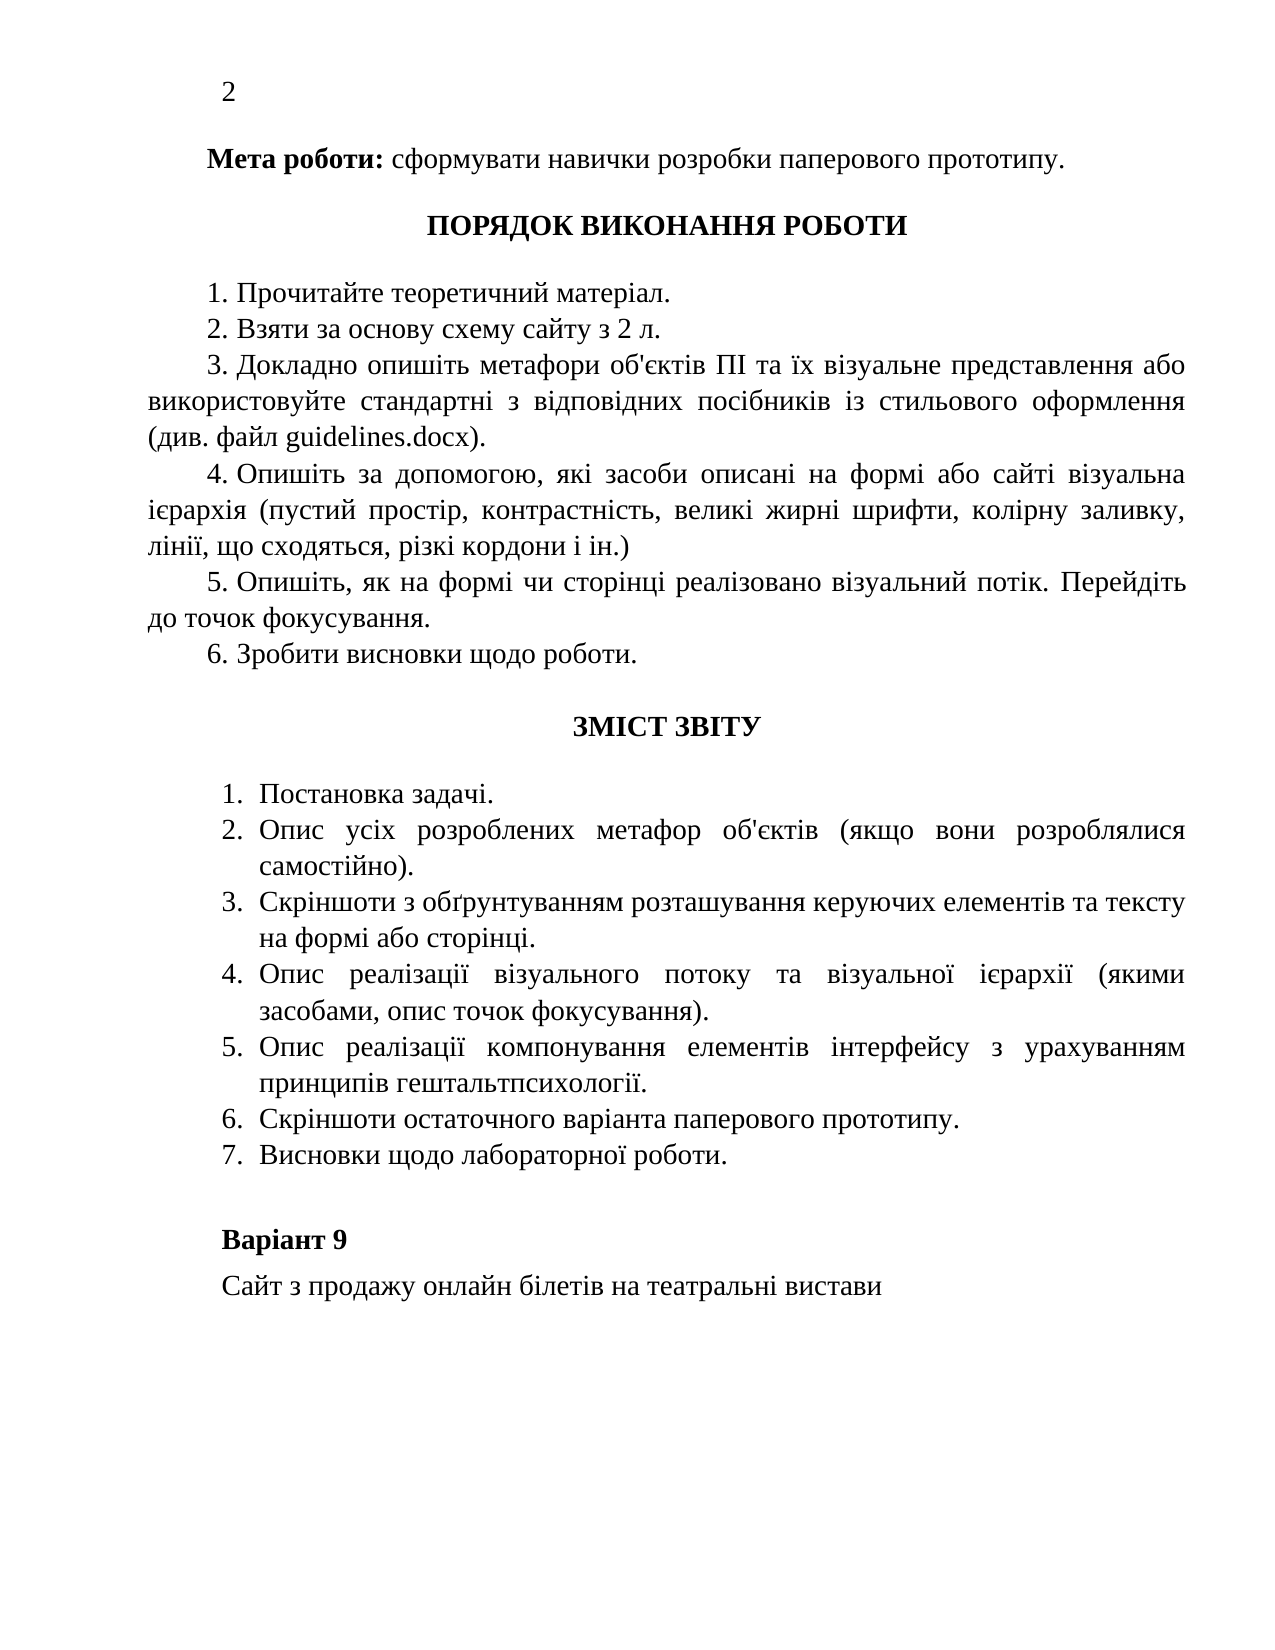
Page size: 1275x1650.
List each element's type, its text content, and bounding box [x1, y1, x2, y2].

list Прочитайте теоретичний матеріал. [148, 275, 1186, 308]
text Сайт з продажу онлайн білетів на театральні вистави [148, 1268, 1186, 1302]
list Опис реалізації компонування елементів інтерфейсу з урахуванням принципів гештальтпсихології. [221, 1029, 1186, 1098]
list Скріншоти остаточного варіанта паперового прототипу. [221, 1101, 1186, 1135]
text Мета роботи: cформувати навички розробки паперового прототипу. [148, 141, 1186, 174]
list Докладно опишіть метафори об'єктів ПІ та їх візуальне представлення або використовуйте стандартні з відповідних посібників із стильового оформлення (див. файл guidelines.docx). [148, 347, 1186, 453]
list Висновки щодо лабораторної роботи. [221, 1137, 1186, 1171]
list Опишіть за допомогою, які засоби описані на формі або сайті візуальна ієрархія (пустий простір, контрастність, великі жирні шрифти, колірну заливку, лінії, що сходяться, різкі кордони і ін.) [148, 456, 1186, 562]
list Скріншоти з обґрунтуванням розташування керуючих елементів та тексту на формі або сторінці. [221, 884, 1186, 954]
list Постановка задачі. [221, 776, 1186, 809]
text Зміст звіту [148, 709, 1186, 742]
list Зробити висновки щодо роботи. [148, 636, 1186, 670]
list Опишіть, як на формі чи сторінці реалізовано візуальний потік. Перейдіть до точок фокусування. [148, 564, 1186, 634]
text Порядок виконання роботи [148, 208, 1186, 241]
list Опис усіх розроблених метафор об'єктів (якщо вони розроблялися самостійно). [221, 812, 1186, 882]
list Опис реалізації візуального потоку та візуальної ієрархії (якими засобами, опис точок фокусування). [221, 957, 1186, 1026]
list Взяти за основу схему сайту з 2 л. [148, 311, 1186, 345]
text Варіант 9 [148, 1222, 1186, 1256]
